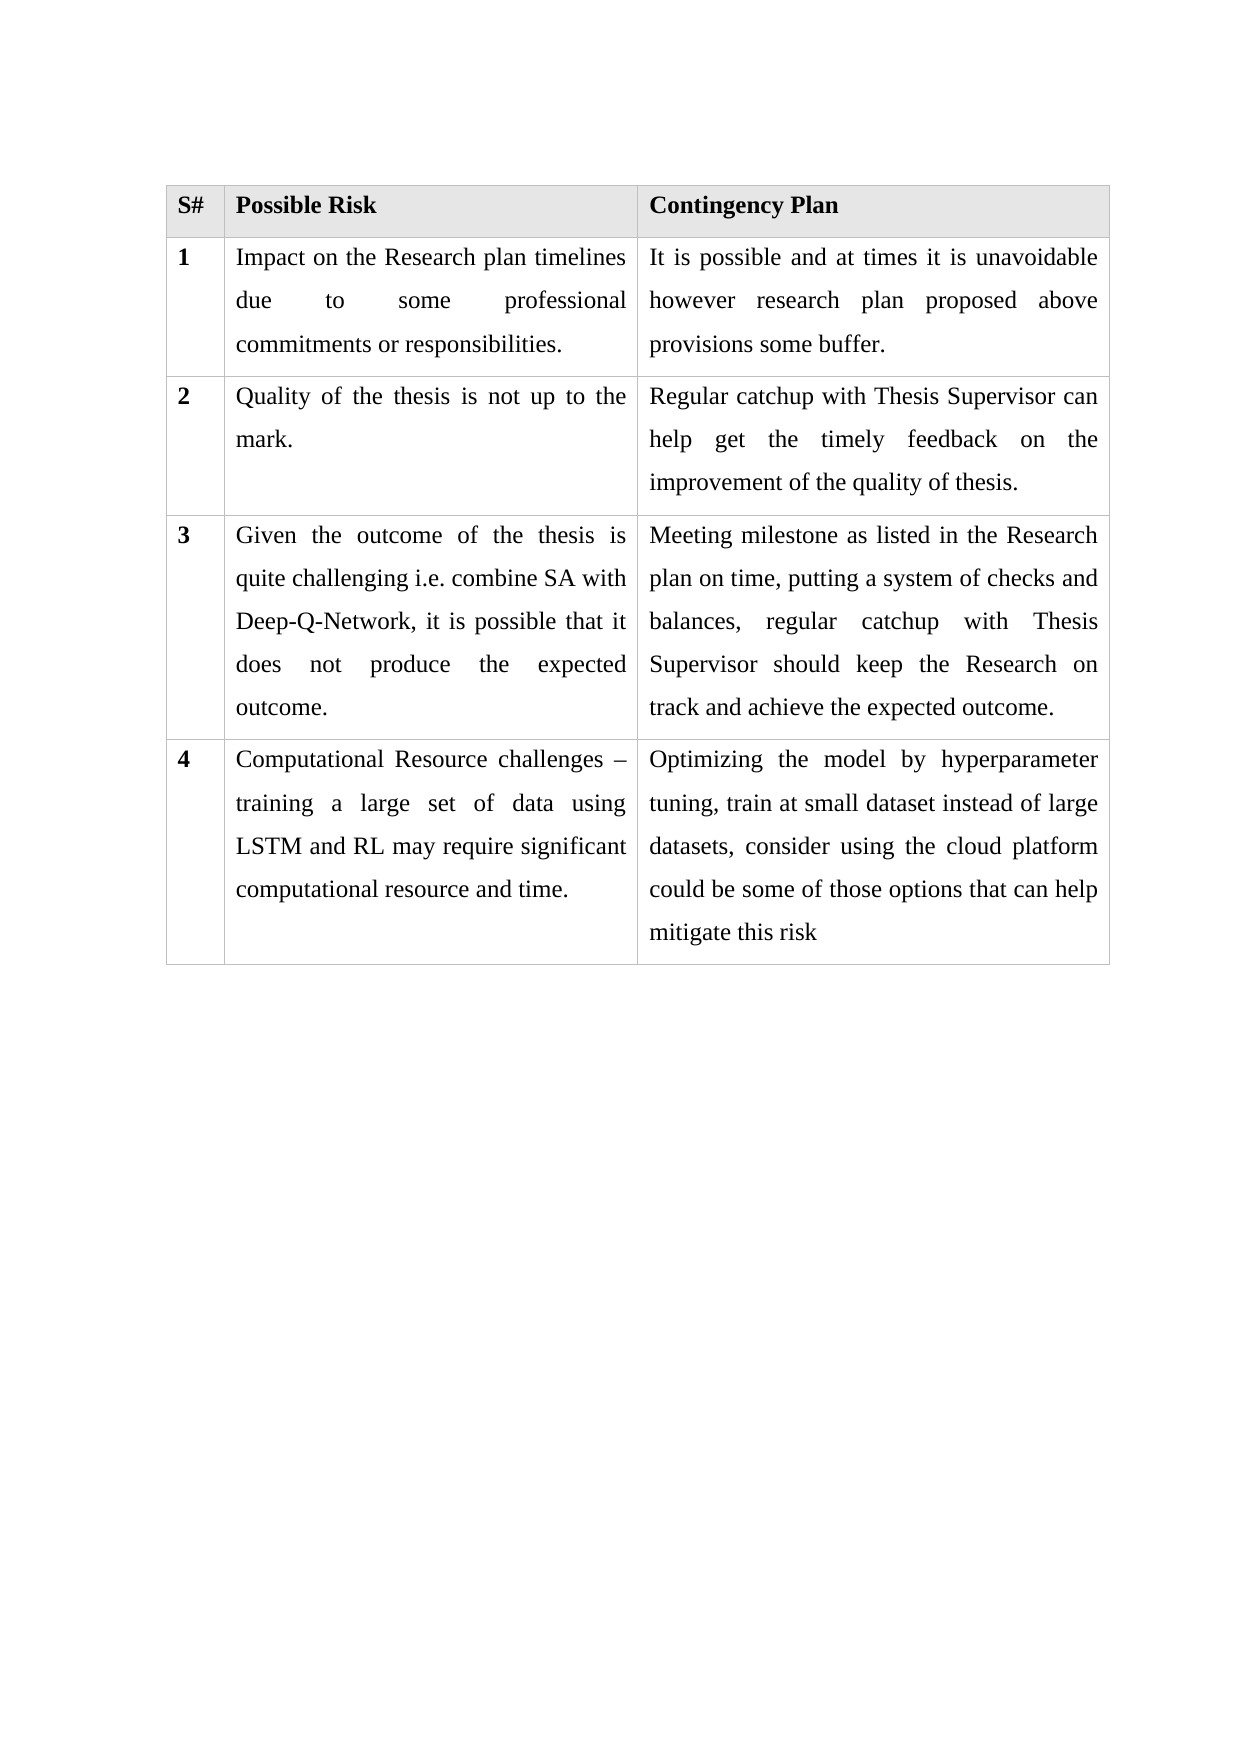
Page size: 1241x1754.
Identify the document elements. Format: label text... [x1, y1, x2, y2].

table_cell It is possible and at times it is unavoidable however research plan proposed above provisions some buffer. [638, 238, 1109, 376]
table_cell 3 [167, 516, 224, 739]
table_header Contingency Plan [638, 186, 1109, 237]
table_cell Impact on the Research plan timelines due to some professional commitments or responsibilities. [225, 238, 637, 376]
table_cell Optimizing the model by hyperparameter tuning, train at small dataset instead of large datasets, consider using the cloud platform could be some of those options that can help mitigate this risk [638, 740, 1109, 964]
table_cell Computational Resource challenges – training a large set of data using LSTM and RL may require significant computational resource and time. [225, 740, 637, 964]
table_cell Given the outcome of the thesis is quite challenging i.e. combine SA with Deep-Q-Network, it is possible that it does not produce the expected outcome. [225, 516, 637, 739]
table_cell Regular catchup with Thesis Supervisor can help get the timely feedback on the improvement of the quality of thesis. [638, 377, 1109, 514]
table_cell Meeting milestone as listed in the Research plan on time, putting a system of checks and balances, regular catchup with Thesis Supervisor should keep the Research on track and achieve the expected outcome. [638, 516, 1109, 739]
table_cell 4 [167, 740, 224, 964]
table_cell 2 [167, 377, 224, 514]
table_header S# [167, 186, 224, 237]
table_cell 1 [167, 238, 224, 376]
table_header Possible Risk [225, 186, 637, 237]
table_cell Quality of the thesis is not up to the mark. [225, 377, 637, 514]
